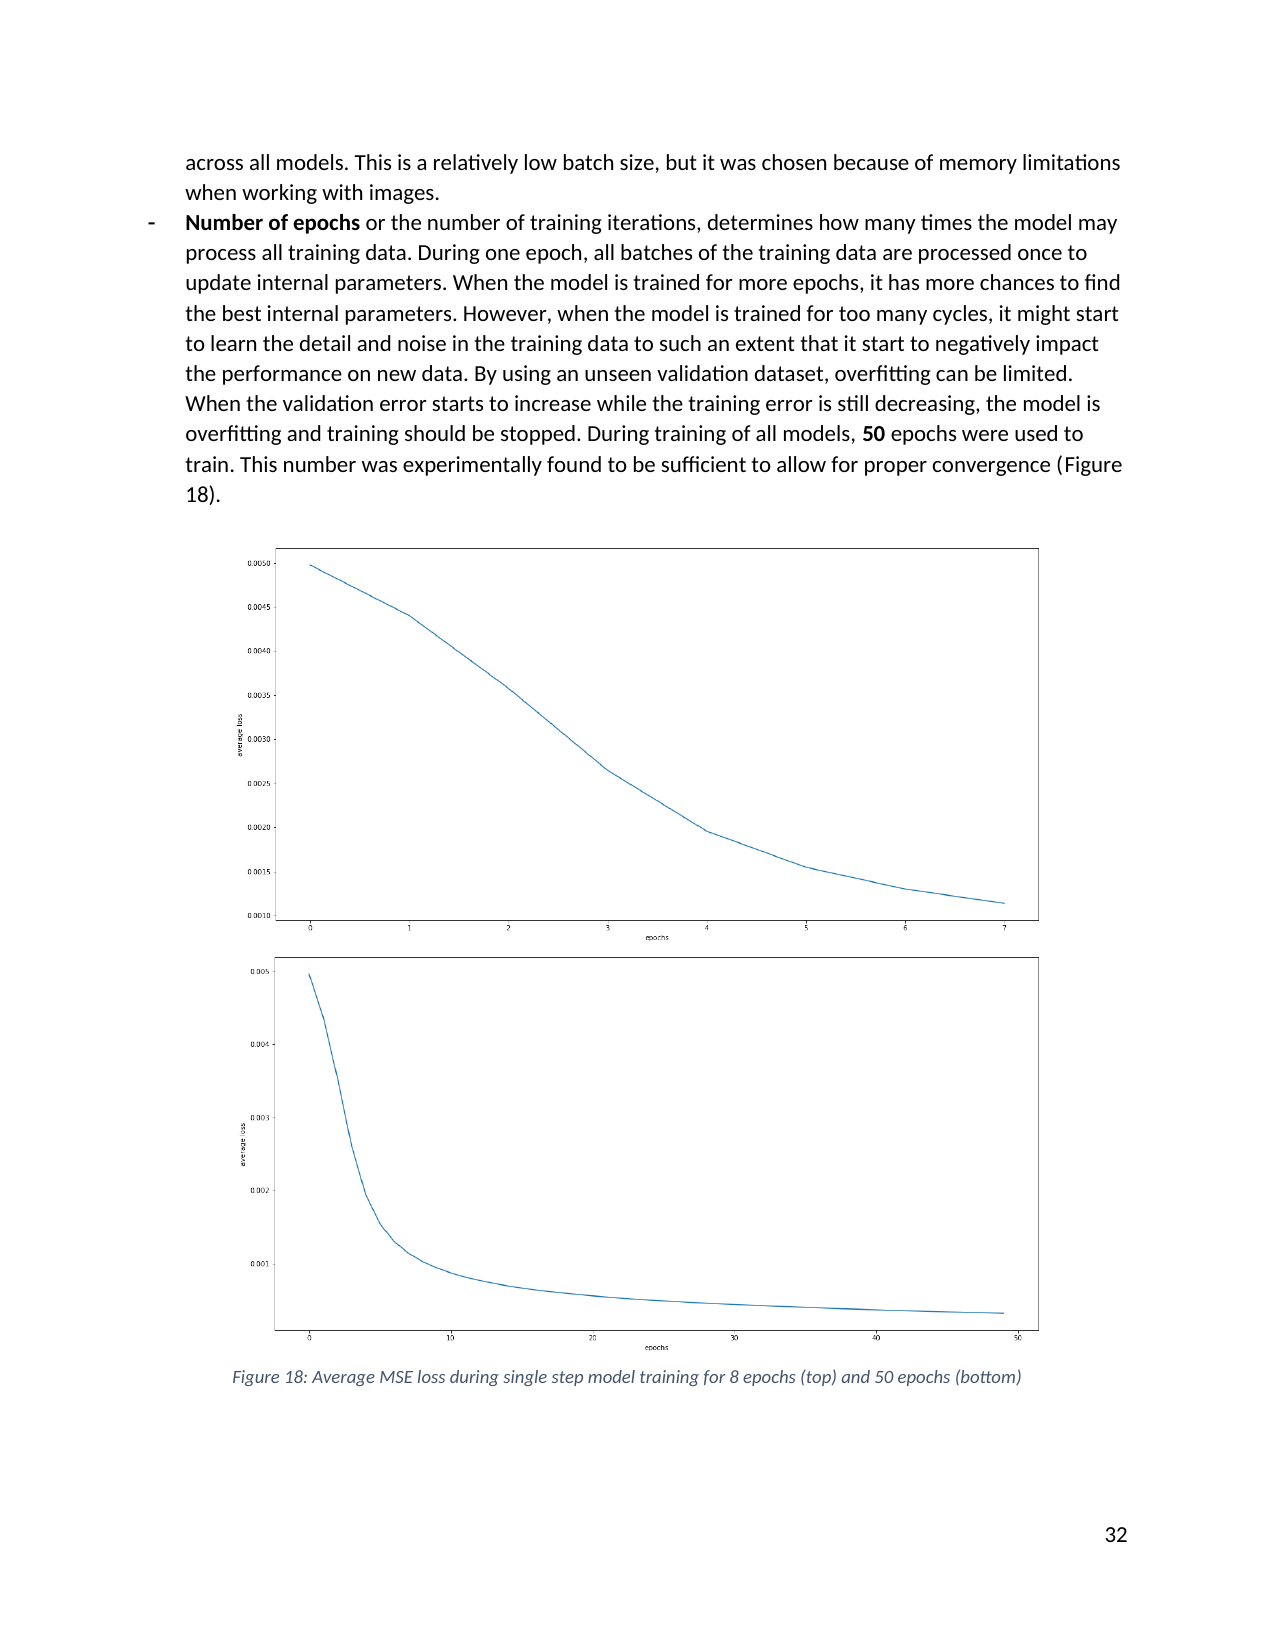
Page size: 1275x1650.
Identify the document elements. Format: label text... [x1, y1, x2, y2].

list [148, 148, 1127, 206]
picture [235, 952, 1043, 1356]
list Number of epochs or the number of training iterations, determines how many times the model may process all training data. During one epoch, all batches of the training data are processed once to update internal parameters. When the model is trained for more epochs, it has more chances to find the best internal parameters. However, when the model is trained for too many cycles, it might start to learn the detail and noise in the training data to such an extent that it start to negatively impact the performance on new data. By using an unseen validation dataset, overfitting can be limited. When the validation error starts to increase while the training error is still decreasing, the model is overfitting and training should be stopped. During training of all models, 50 epochs were used to train. This number was experimentally found to be sufficient to allow for proper convergence (Figure 18). [148, 208, 1127, 508]
picture [232, 543, 1043, 946]
